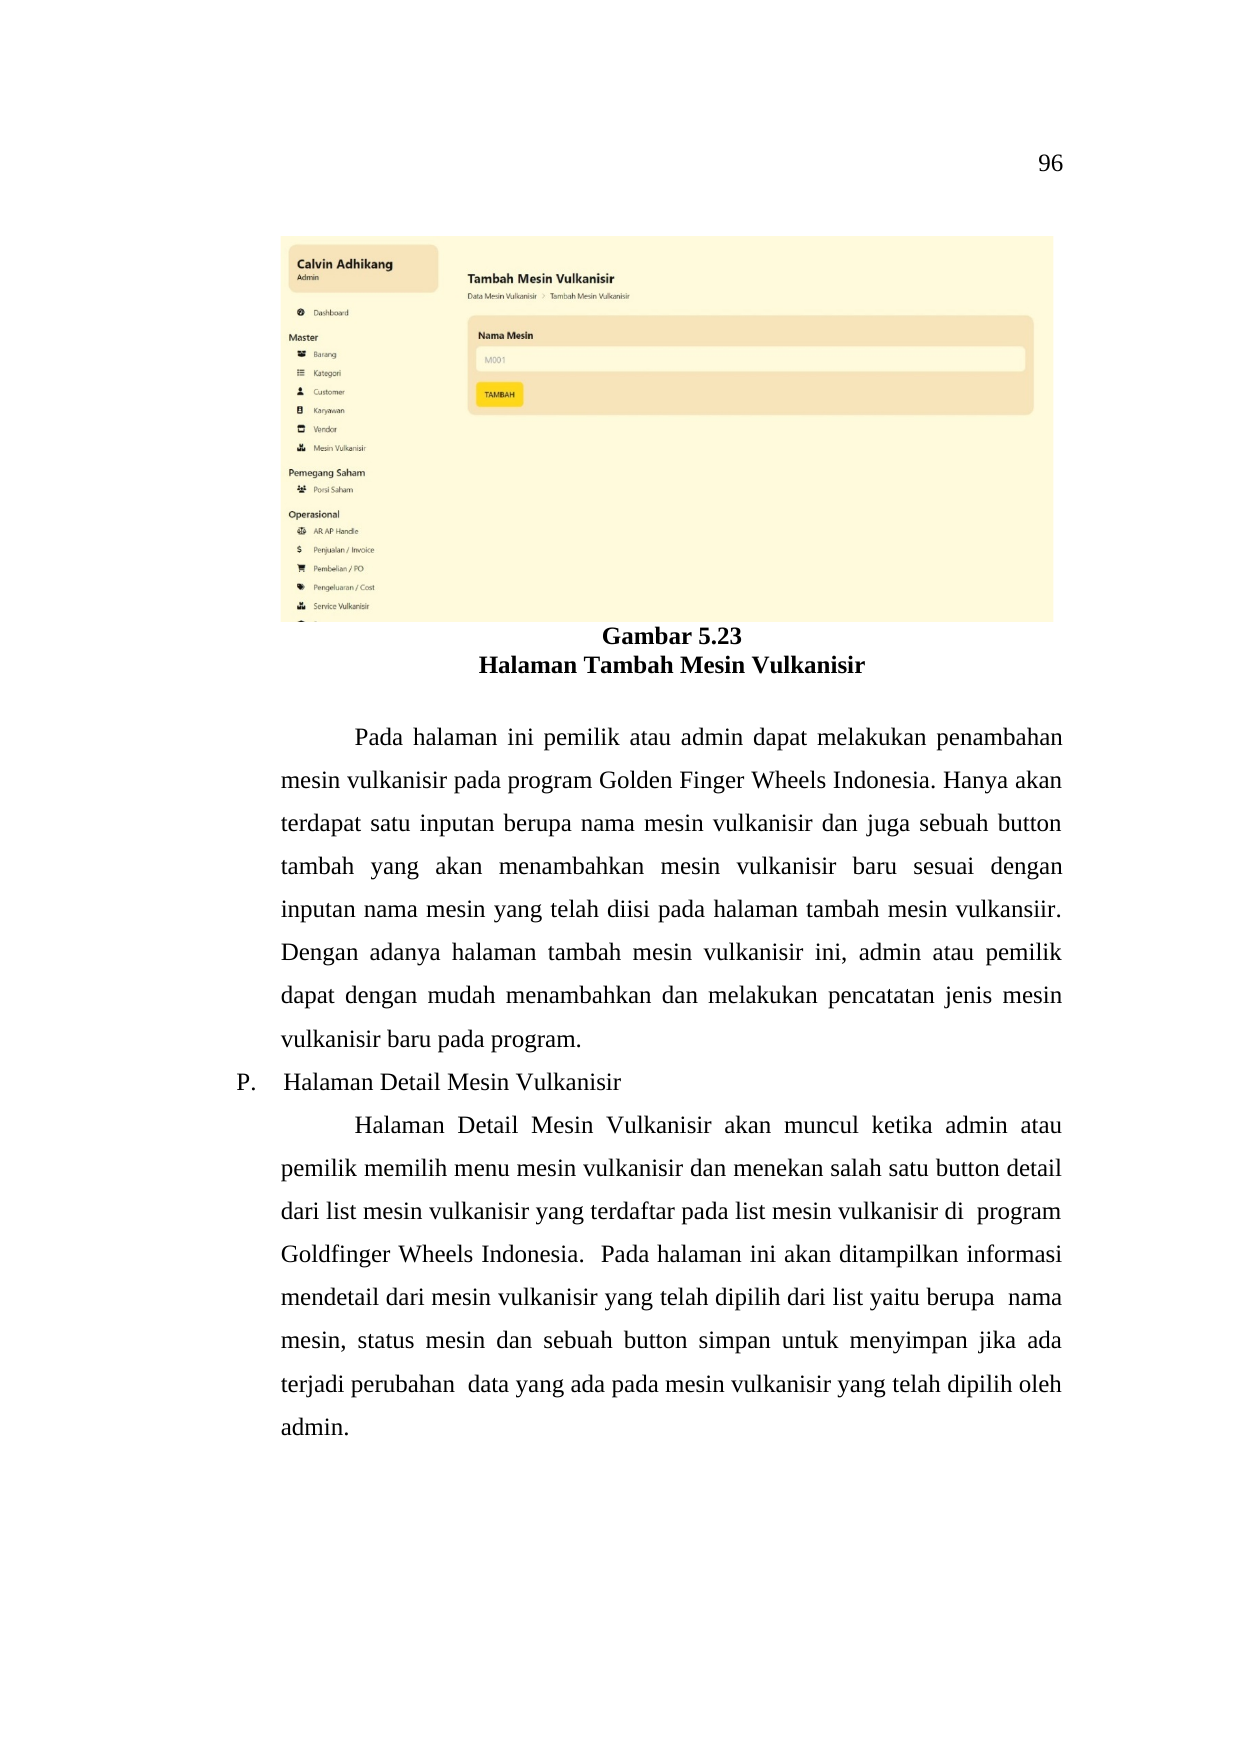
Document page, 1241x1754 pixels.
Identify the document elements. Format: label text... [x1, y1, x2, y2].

text Halaman Tambah Mesin Vulkanisir [281, 650, 1063, 679]
text Gambar 5.23 [281, 621, 1063, 650]
picture [280, 236, 1054, 622]
list Halaman Detail Mesin Vulkanisir [236, 1067, 1063, 1096]
text Halaman Detail Mesin Vulkanisir akan muncul ketika admin atau pemilik memilih menu mesin vulkanisir dan menekan salah satu button detail dari list mesin vulkanisir yang terdaftar pada list mesin vulkanisir di program Goldfinger Wheels Indonesia. Pada halaman ini akan ditampilkan informasi mendetail dari mesin vulkanisir yang telah dipilih dari list yaitu berupa nama mesin, status mesin dan sebuah button simpan untuk menyimpan jika ada terjadi perubahan data yang ada pada mesin vulkanisir yang telah dipilih oleh admin. [281, 1110, 1063, 1441]
text Pada halaman ini pemilik atau admin dapat melakukan penambahan mesin vulkanisir pada program Golden Finger Wheels Indonesia. Hanya akan terdapat satu inputan berupa nama mesin vulkanisir dan juga sebuah button tambah yang akan menambahkan mesin vulkanisir baru sesuai dengan inputan nama mesin yang telah diisi pada halaman tambah mesin vulkansiir. Dengan adanya halaman tambah mesin vulkanisir ini, admin atau pemilik dapat dengan mudah menambahkan dan melakukan pencatatan jenis mesin vulkanisir baru pada program. [281, 722, 1063, 1052]
